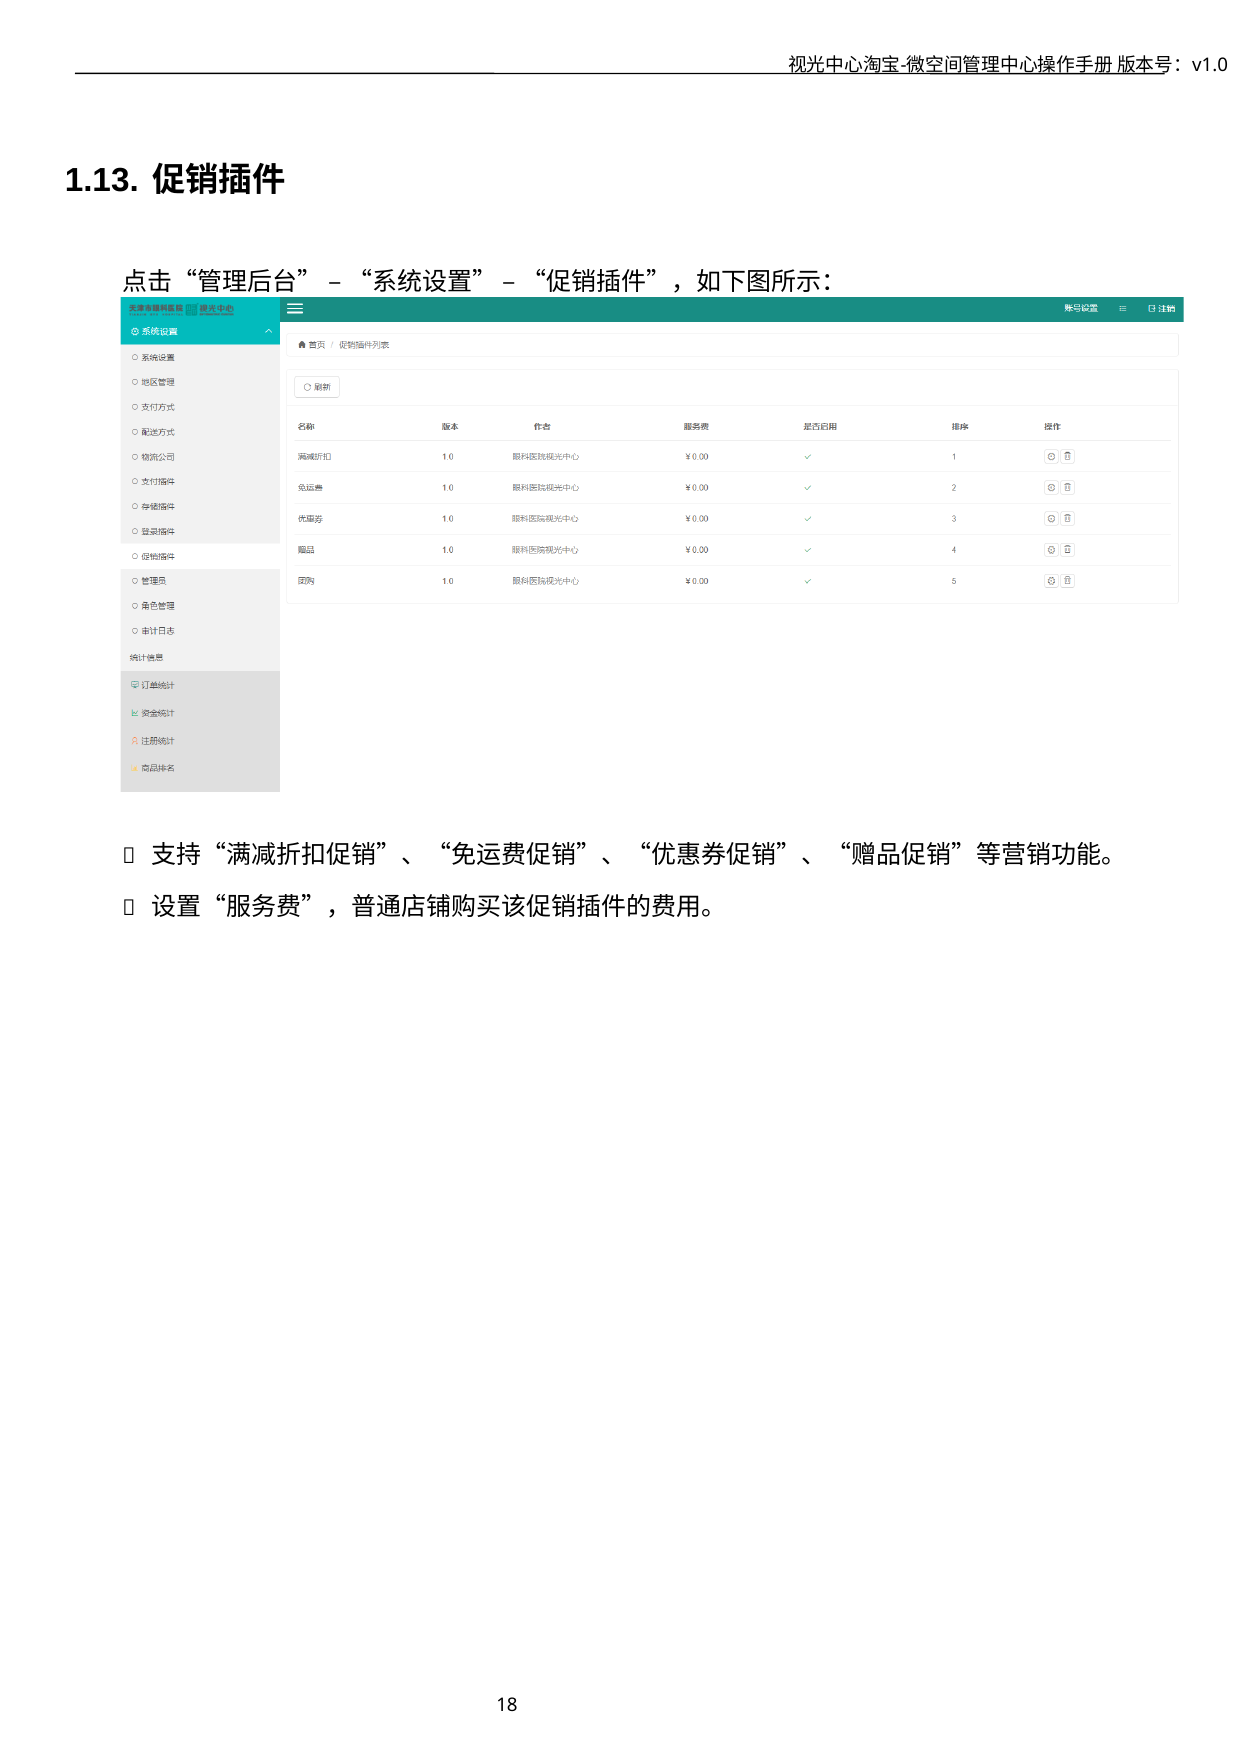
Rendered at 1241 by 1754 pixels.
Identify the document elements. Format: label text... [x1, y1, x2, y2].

text 点击“管理后台” – “系统设置” – “促销插件”，如下图所示： [122, 261, 1228, 297]
list 支持“满减折扣促销”、“免运费促销”、“优惠券促销”、“赠品促销”等营销功能。 [122, 834, 1228, 871]
subtitle 促销插件 [64, 156, 1228, 202]
picture [120, 297, 1184, 792]
list 设置“服务费”，普通店铺购买该促销插件的费用。 [122, 887, 1228, 923]
